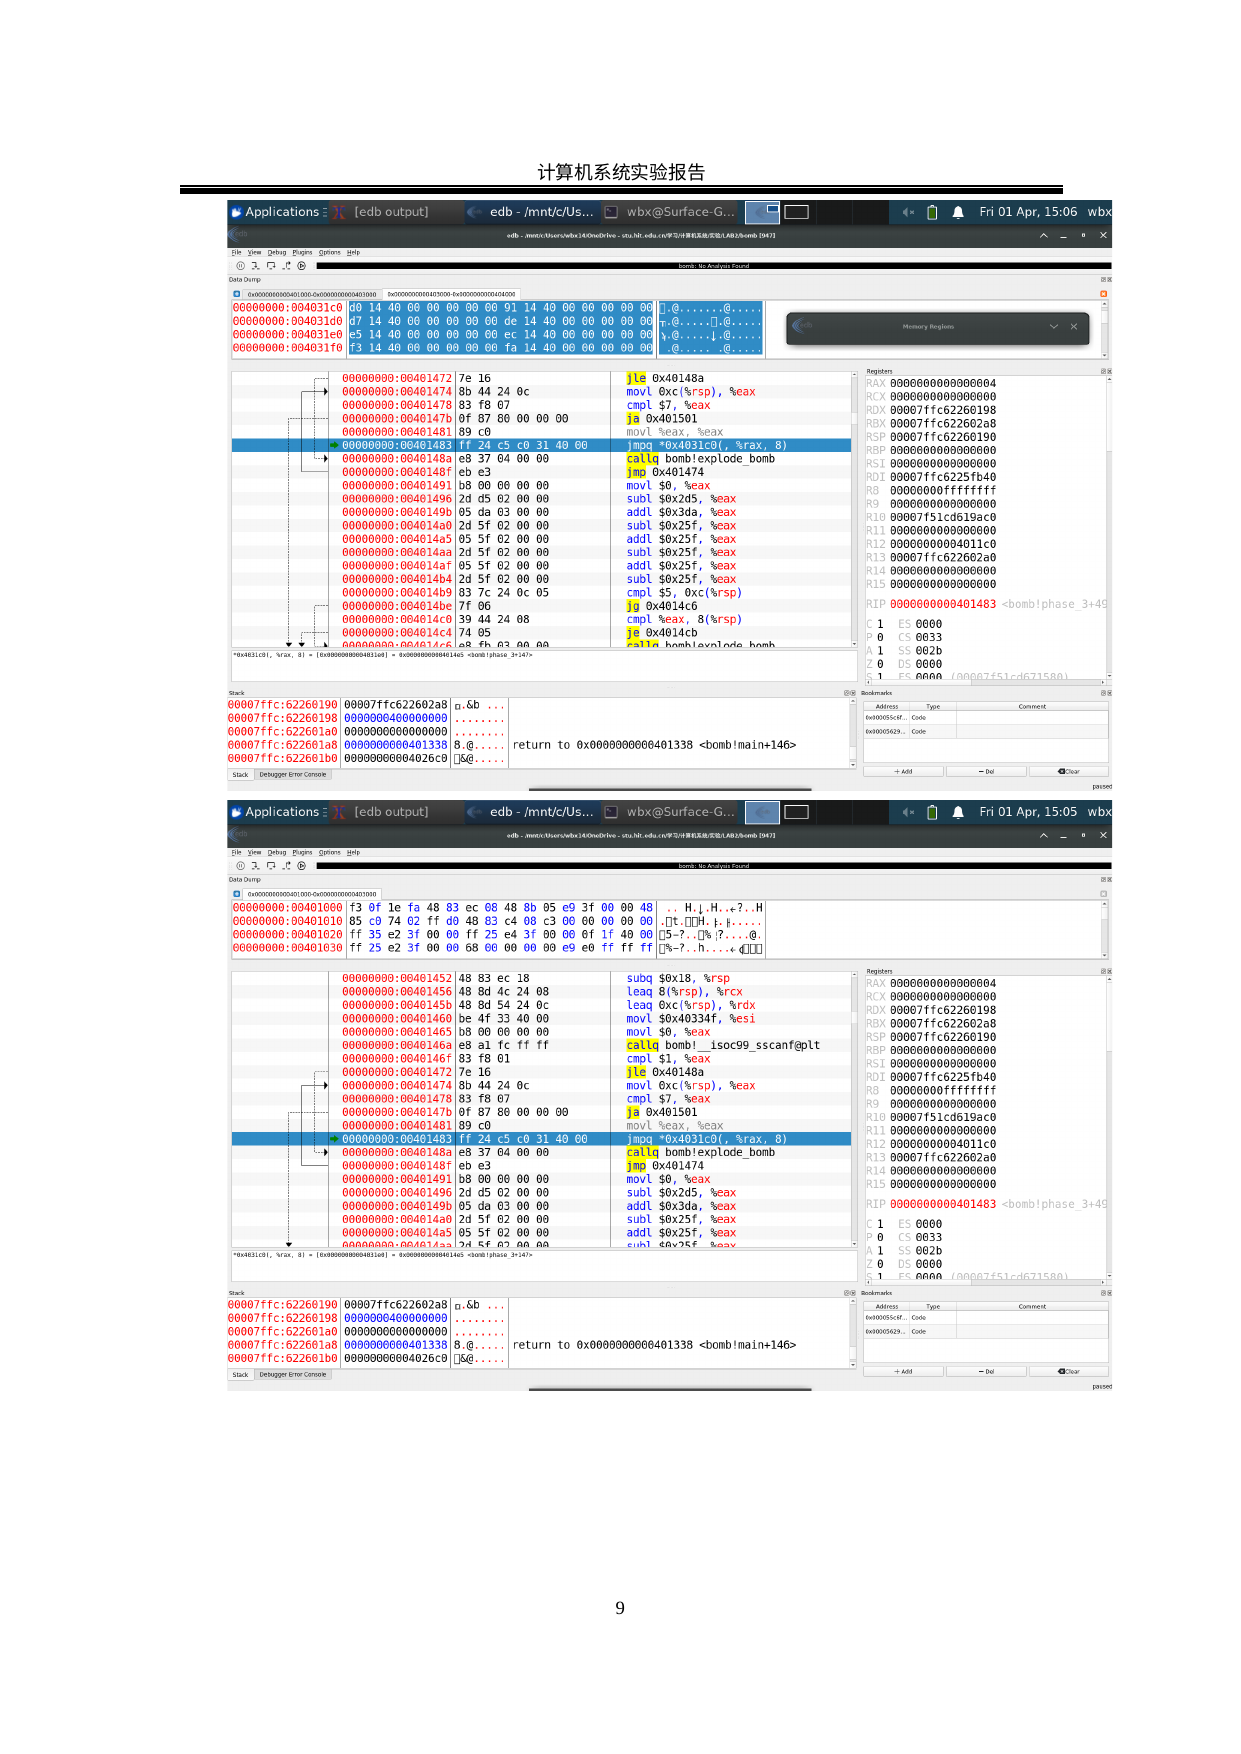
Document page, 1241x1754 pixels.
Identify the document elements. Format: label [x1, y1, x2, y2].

picture [227, 200, 1113, 791]
picture [227, 800, 1113, 1391]
